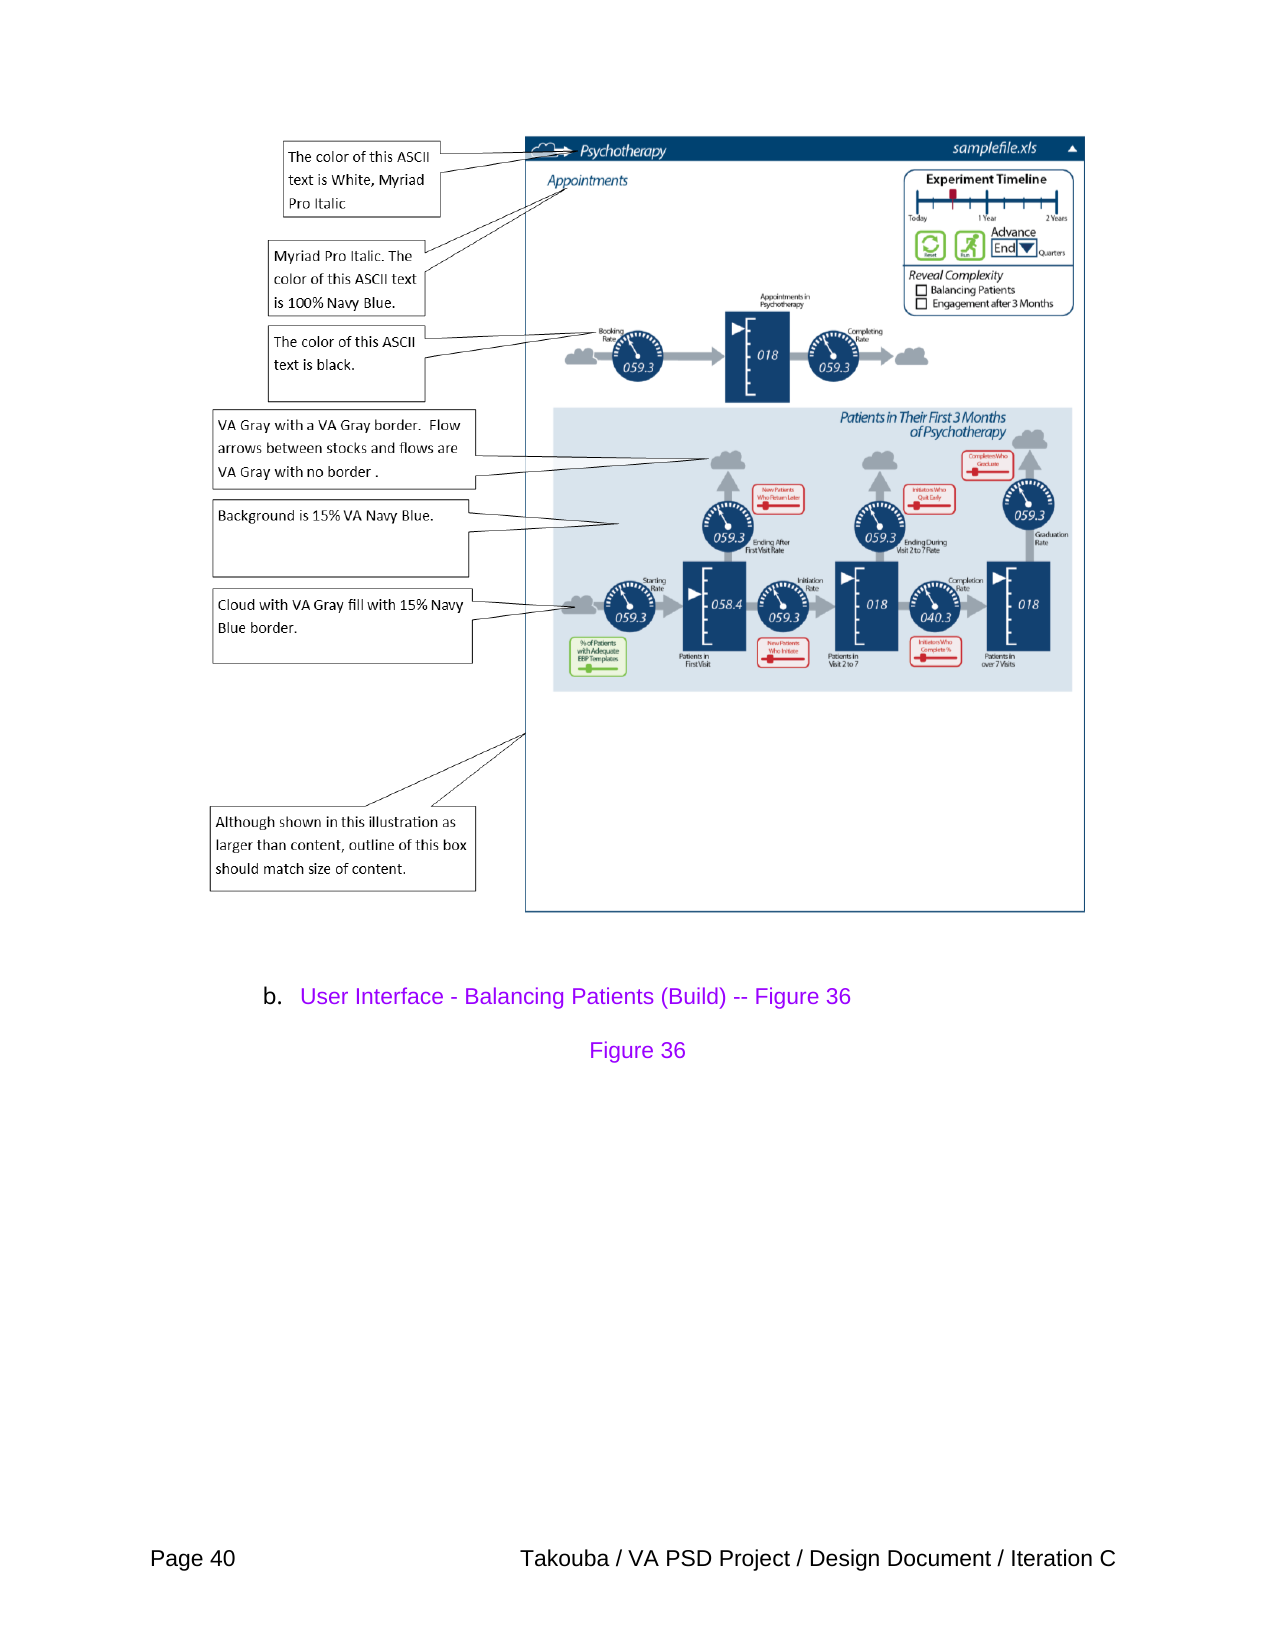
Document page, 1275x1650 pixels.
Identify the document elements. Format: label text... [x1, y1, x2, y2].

list User Interface - Balancing Patients (Build) -- Figure 36 [262, 980, 1125, 1011]
picture [150, 112, 1125, 940]
text Figure 36 [150, 1037, 1125, 1099]
